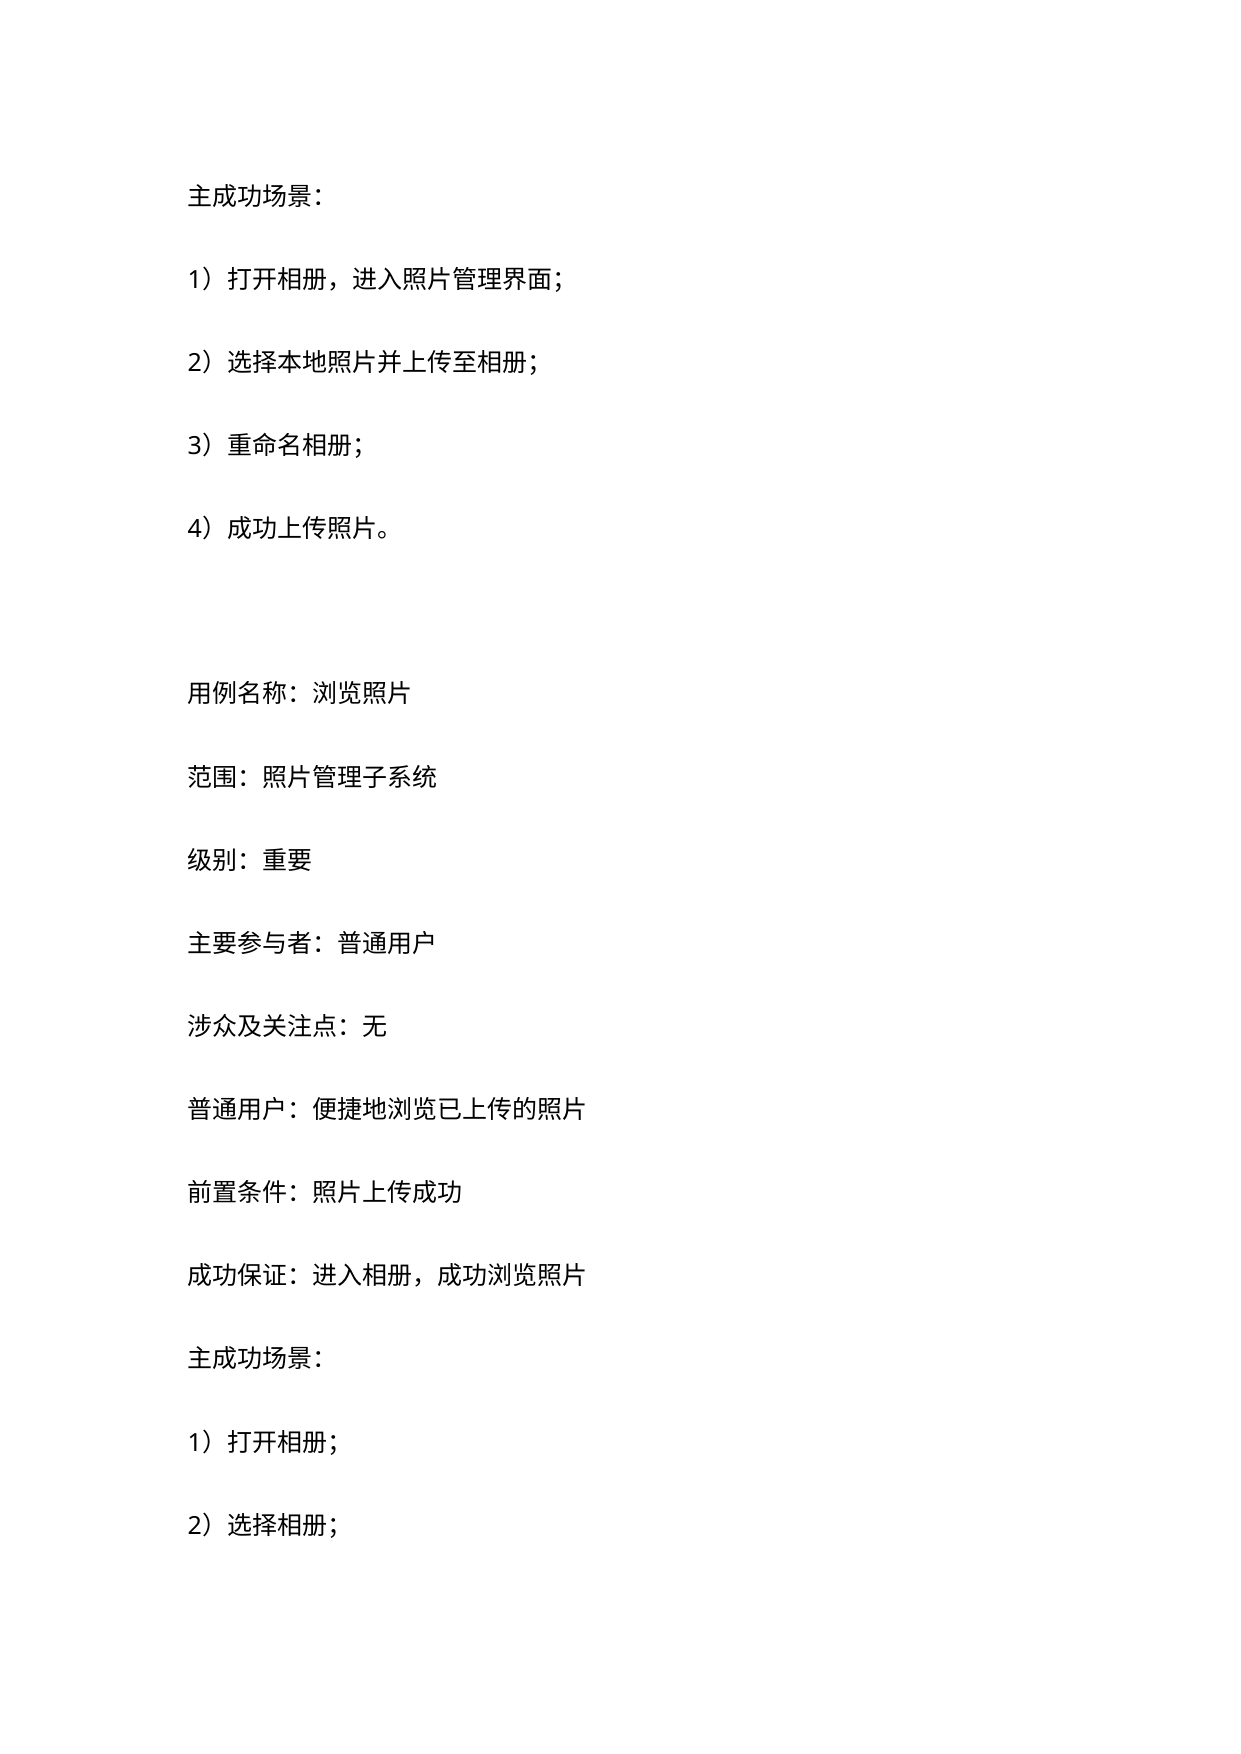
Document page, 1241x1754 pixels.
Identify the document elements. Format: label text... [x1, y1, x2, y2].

text 2）选择本地照片并上传至相册； [187, 328, 1053, 393]
text 主成功场景： [187, 1324, 1053, 1389]
text 级别：重要 [187, 826, 1053, 891]
text 范围：照片管理子系统 [187, 743, 1053, 808]
text 用例名称：浏览照片 [187, 659, 1053, 724]
text 成功保证：进入相册，成功浏览照片 [187, 1241, 1053, 1306]
text 1）打开相册； [187, 1408, 1053, 1473]
text 2）选择相册； [187, 1491, 1053, 1556]
text 主要参与者：普通用户 [187, 909, 1053, 974]
text 3）重命名相册； [187, 411, 1053, 476]
text 主成功场景： [187, 162, 1053, 227]
text 普通用户：便捷地浏览已上传的照片 [187, 1075, 1053, 1140]
text 前置条件：照片上传成功 [187, 1158, 1053, 1223]
text 4）成功上传照片。 [187, 494, 1053, 559]
text 1）打开相册，进入照片管理界面； [187, 245, 1053, 310]
text 涉众及关注点：无 [187, 992, 1053, 1057]
